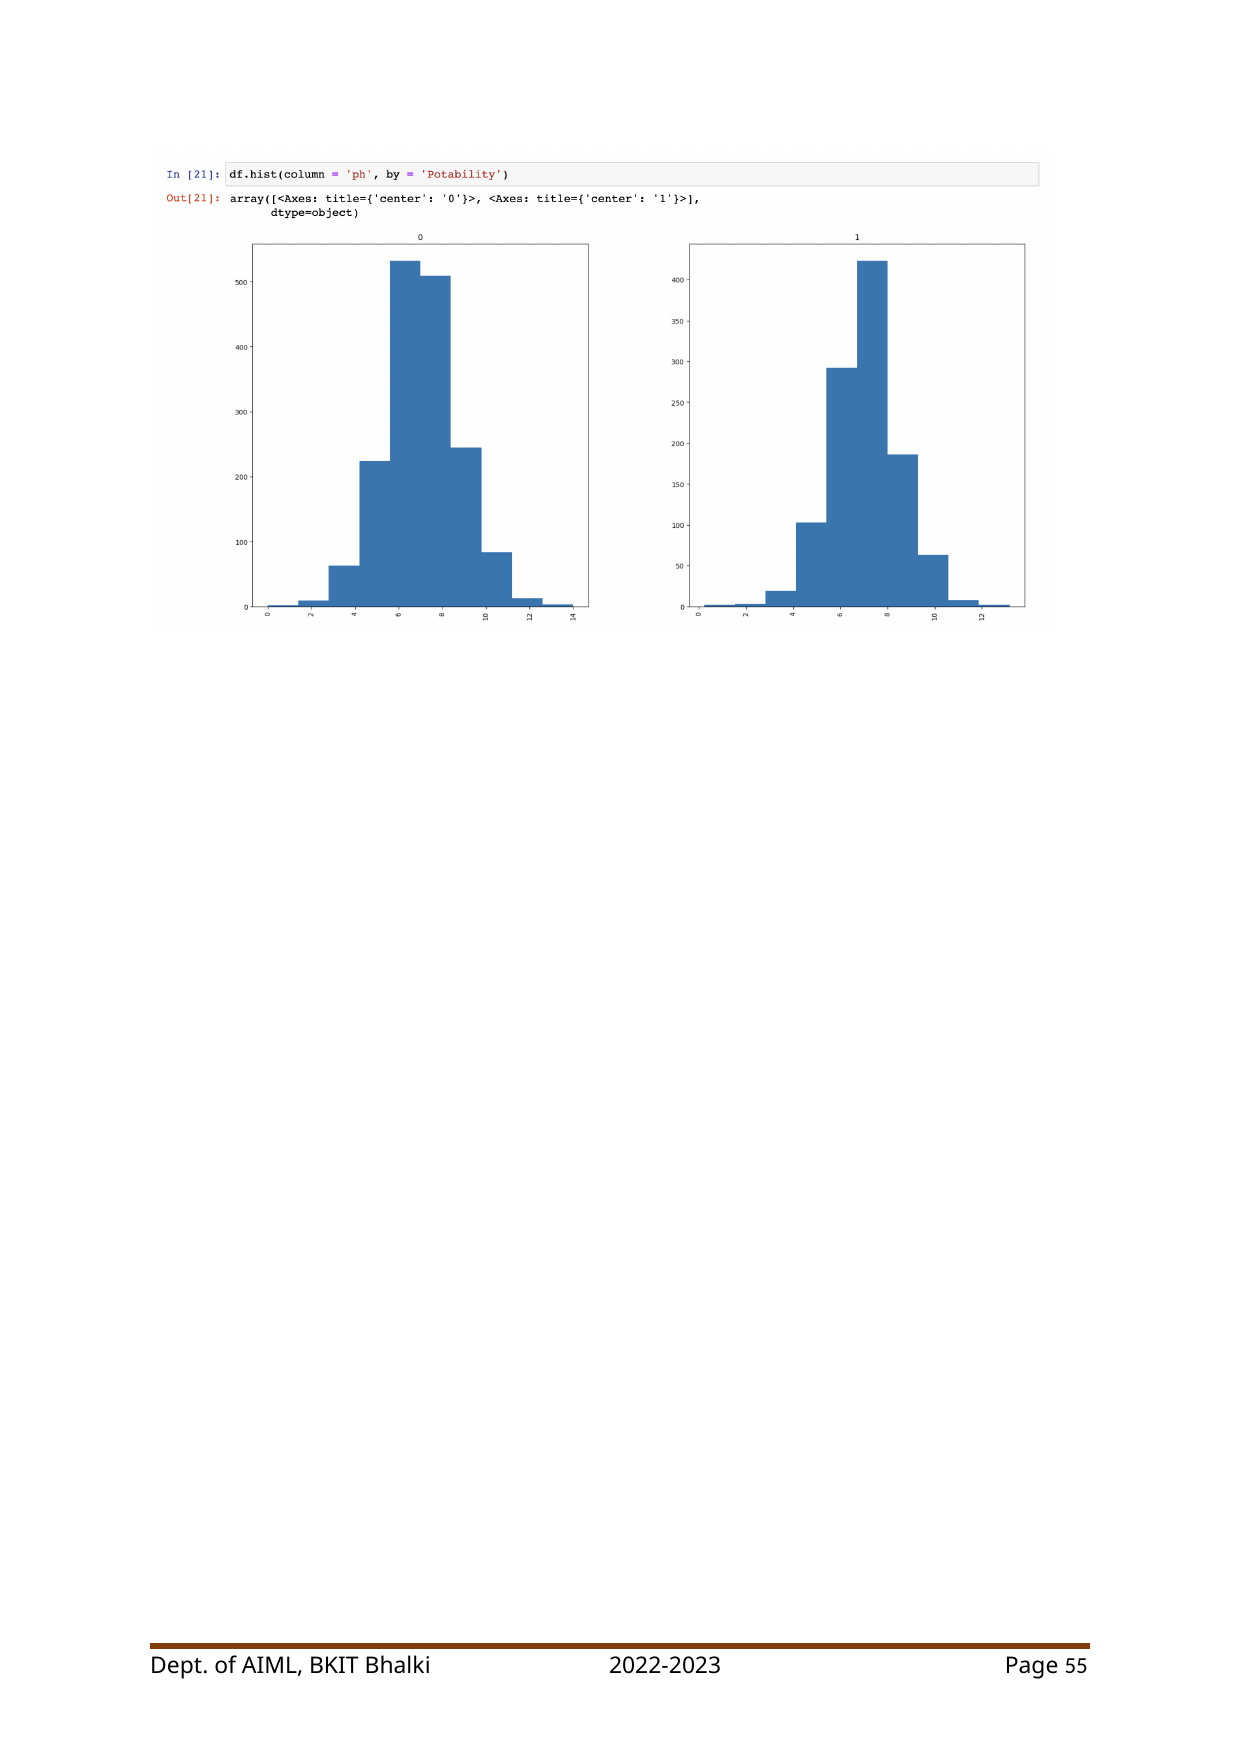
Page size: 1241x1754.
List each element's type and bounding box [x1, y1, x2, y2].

picture [150, 150, 1052, 633]
